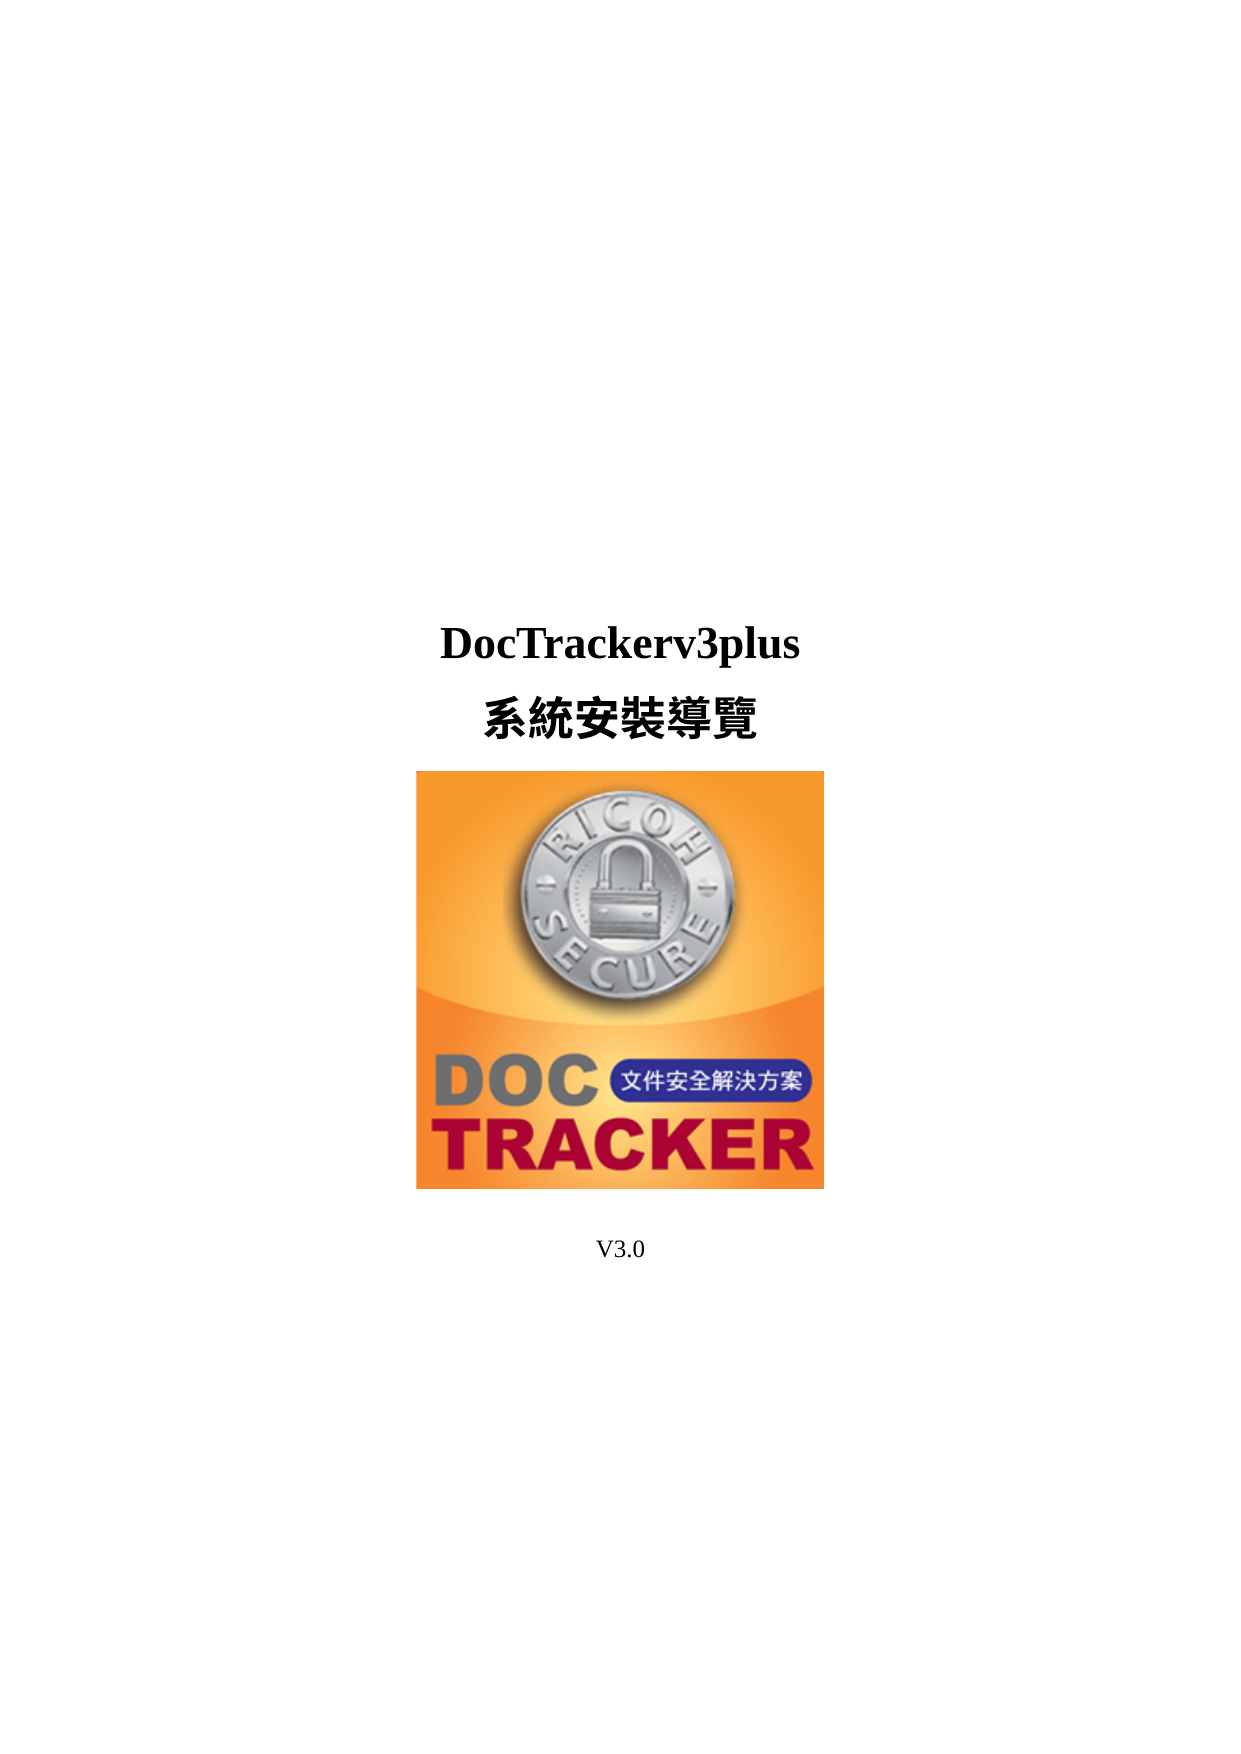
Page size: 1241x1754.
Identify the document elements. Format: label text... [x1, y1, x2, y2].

picture [416, 771, 824, 1189]
text DocTrackerv3plus 系統安裝導覽 [75, 608, 1165, 749]
text V3.0 [75, 1232, 1165, 1266]
